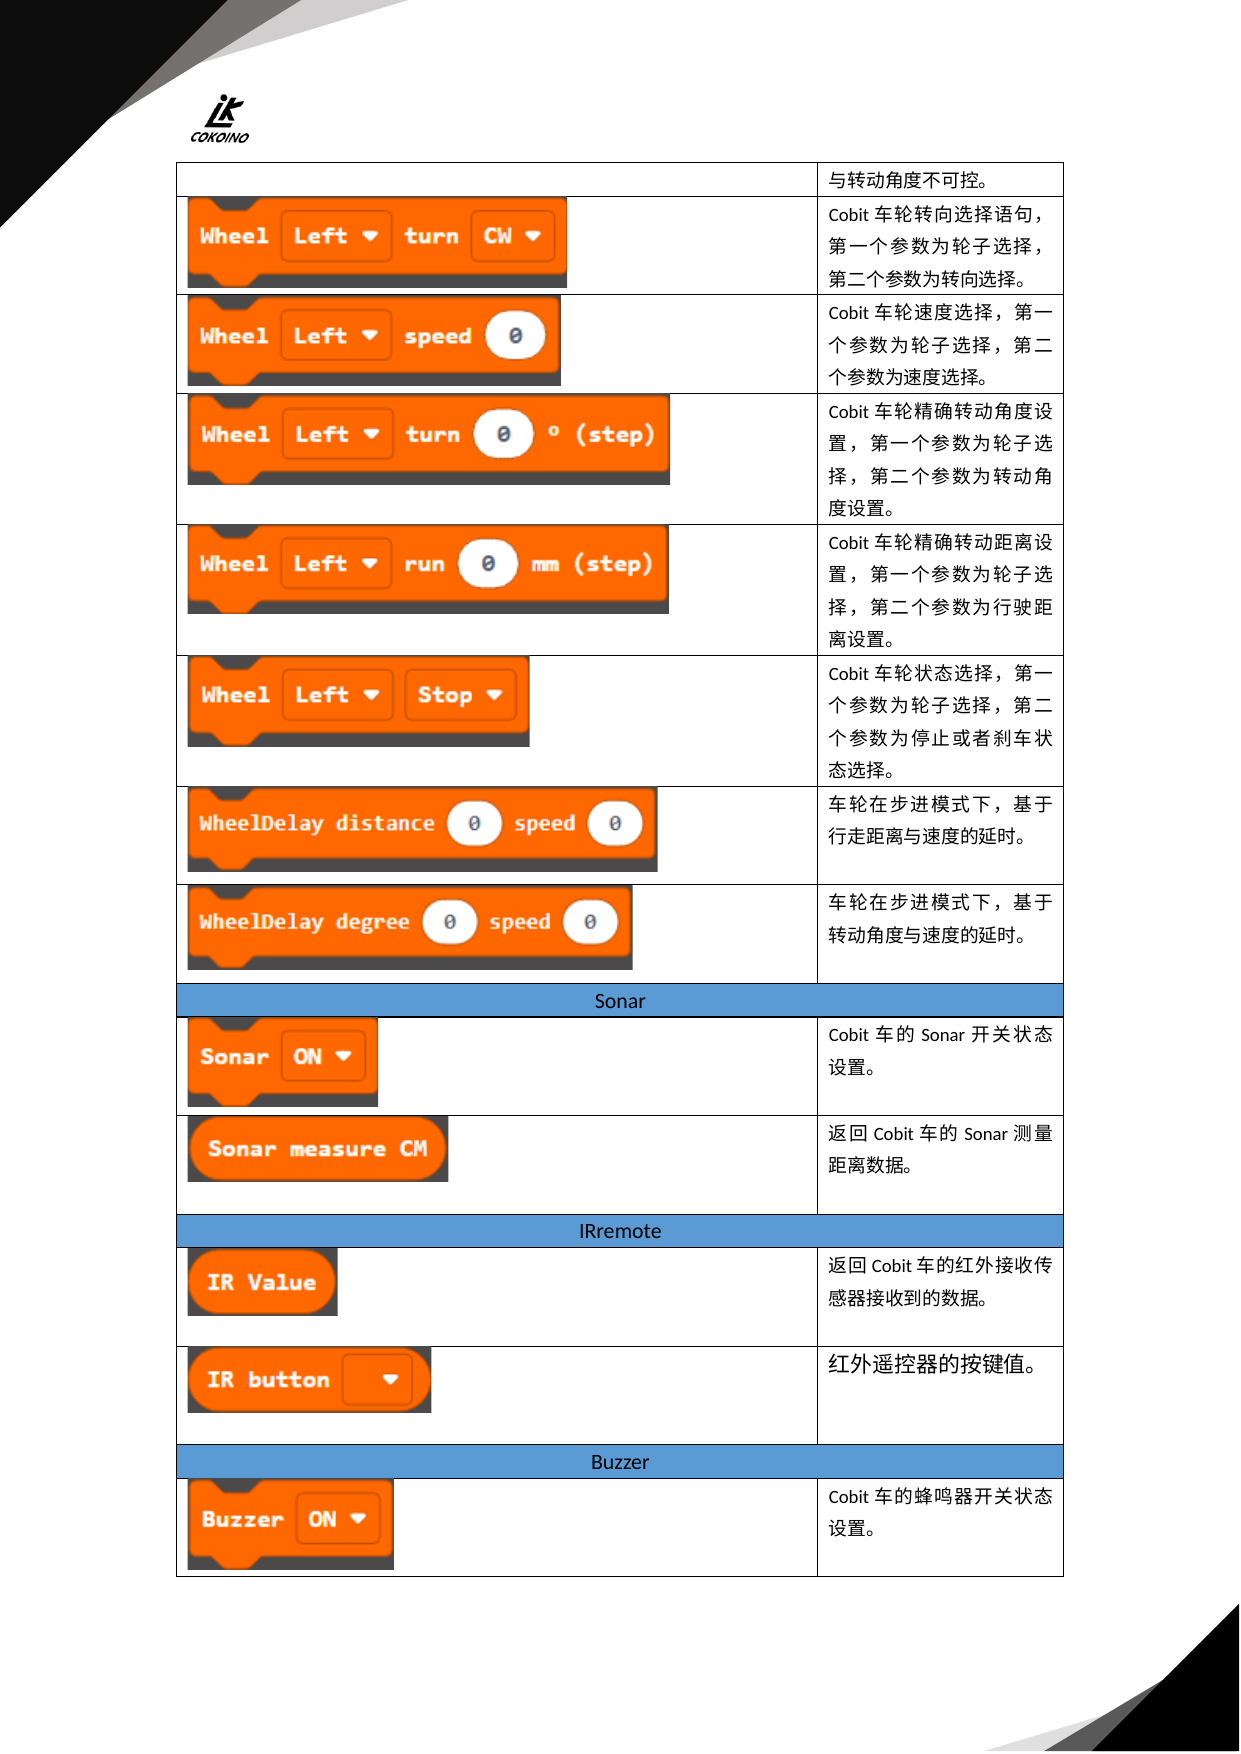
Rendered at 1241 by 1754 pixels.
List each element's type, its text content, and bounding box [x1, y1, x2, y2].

picture [187, 786, 658, 872]
table_cell [177, 1347, 817, 1444]
table_cell 返回Cobit车的Sonar测量距离数据。 [818, 1116, 1063, 1213]
table_cell [177, 885, 817, 983]
picture [187, 1248, 338, 1316]
table_cell Cobit车轮状态选择，第一个参数为轮子选择，第二个参数为停止或者刹车状态选择。 [818, 656, 1063, 786]
picture [187, 524, 669, 614]
picture [187, 196, 568, 288]
table_cell [177, 163, 817, 196]
picture [187, 1116, 449, 1182]
picture [187, 885, 633, 970]
table_cell [177, 787, 817, 884]
table_cell Cobit车轮精确转动角度设置，第一个参数为轮子选择，第二个参数为转动角度设置。 [818, 394, 1063, 524]
picture [187, 1478, 394, 1570]
table_cell Cobit车的Sonar开关状态设置。 [818, 1018, 1063, 1115]
table_cell 红外遥控器的按键值。 [818, 1347, 1063, 1444]
picture [187, 393, 671, 485]
table_cell [177, 197, 817, 294]
table_cell [177, 1248, 817, 1346]
table_cell [177, 1018, 817, 1115]
table_cell [177, 295, 817, 393]
table_cell 车轮在步进模式下，基于转动角度与速度的延时。 [818, 885, 1063, 983]
table_cell [177, 1116, 817, 1213]
table_cell [177, 656, 817, 786]
table_cell 返回Cobit车的红外接收传感器接收到的数据。 [818, 1248, 1063, 1346]
table_cell Buzzer [177, 1445, 1063, 1478]
picture [187, 90, 252, 147]
picture [187, 1346, 432, 1413]
table_cell [177, 1479, 817, 1576]
table_cell 车轮在步进模式下，基于行走距离与速度的延时。 [818, 787, 1063, 884]
table_cell Cobit车轮精确转动距离设置，第一个参数为轮子选择，第二个参数为行驶距离设置。 [818, 525, 1063, 655]
table_cell Cobit车的蜂鸣器开关状态设置。 [818, 1479, 1063, 1576]
picture [187, 1017, 379, 1107]
table_cell Cobit车轮速度选择，第一个参数为轮子选择，第二个参数为速度选择。 [818, 295, 1063, 393]
table_cell Sonar [177, 984, 1063, 1016]
table_cell [177, 394, 817, 524]
table_cell Cobit车轮转向选择语句，第一个参数为轮子选择，第二个参数为转向选择。 [818, 197, 1063, 294]
picture [187, 655, 530, 747]
picture [187, 295, 561, 386]
table_cell IRremote [177, 1215, 1063, 1247]
table_cell [177, 525, 817, 655]
